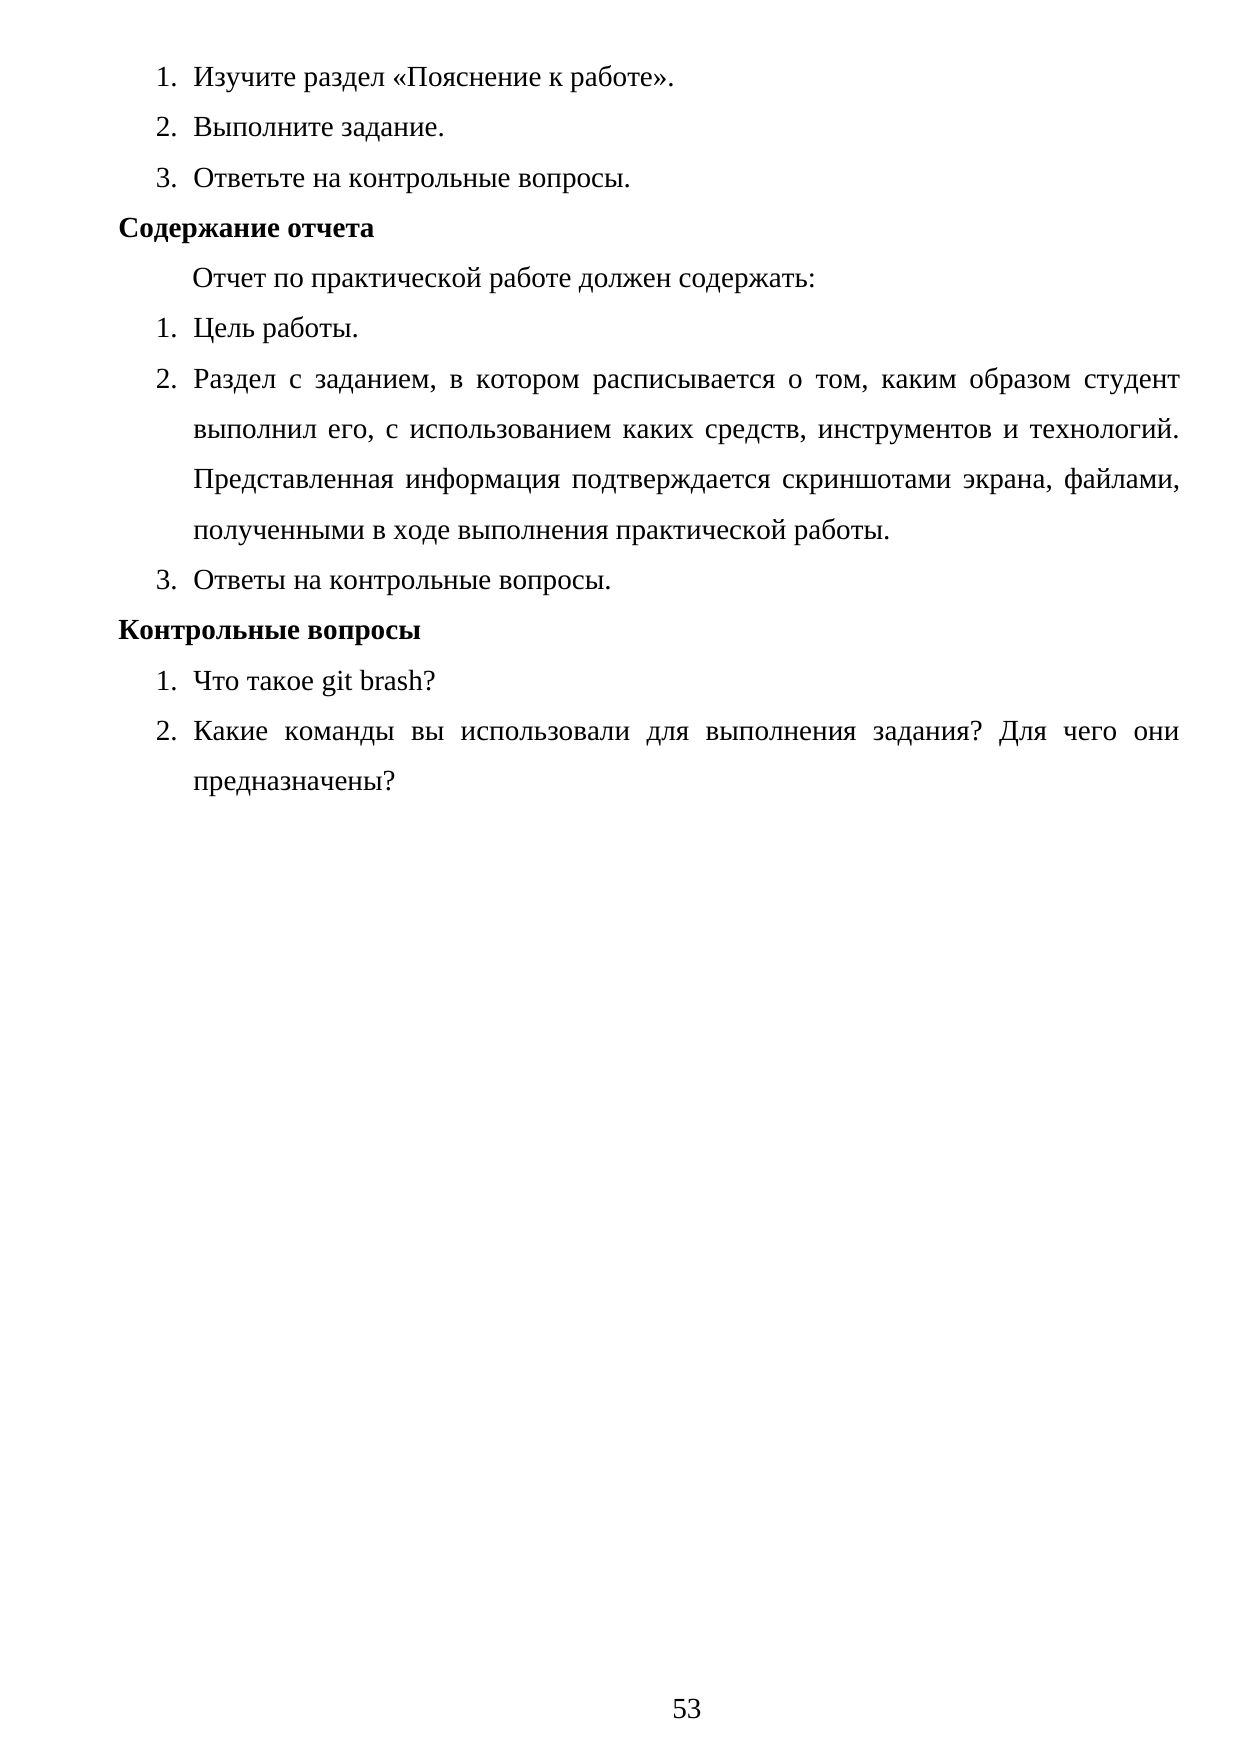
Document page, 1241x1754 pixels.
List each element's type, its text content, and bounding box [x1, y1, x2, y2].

list Ответы на контрольные вопросы. [156, 562, 1181, 596]
list Что такое git brash? [156, 663, 1181, 696]
list Ответьте на контрольные вопросы. [156, 160, 1181, 193]
list Выполните задание. [156, 109, 1181, 143]
list Изучите раздел «Пояснение к работе». [156, 59, 1181, 93]
text Отчет по практической работе должен содержать: [118, 260, 1181, 294]
list Раздел с заданием, в котором расписывается о том, каким образом студент выполнил его, с использованием каких средств, инструментов и технологий. Представленная информация подтверждается скриншотами экрана, файлами, полученными в ходе выполнения практической работы. [156, 361, 1181, 545]
text Контрольные вопросы [118, 612, 1181, 646]
list Цель работы. [156, 311, 1181, 344]
list Какие команды вы использовали для выполнения задания? Для чего они предназначены? [156, 713, 1181, 797]
text Содержание отчета [118, 210, 1181, 243]
